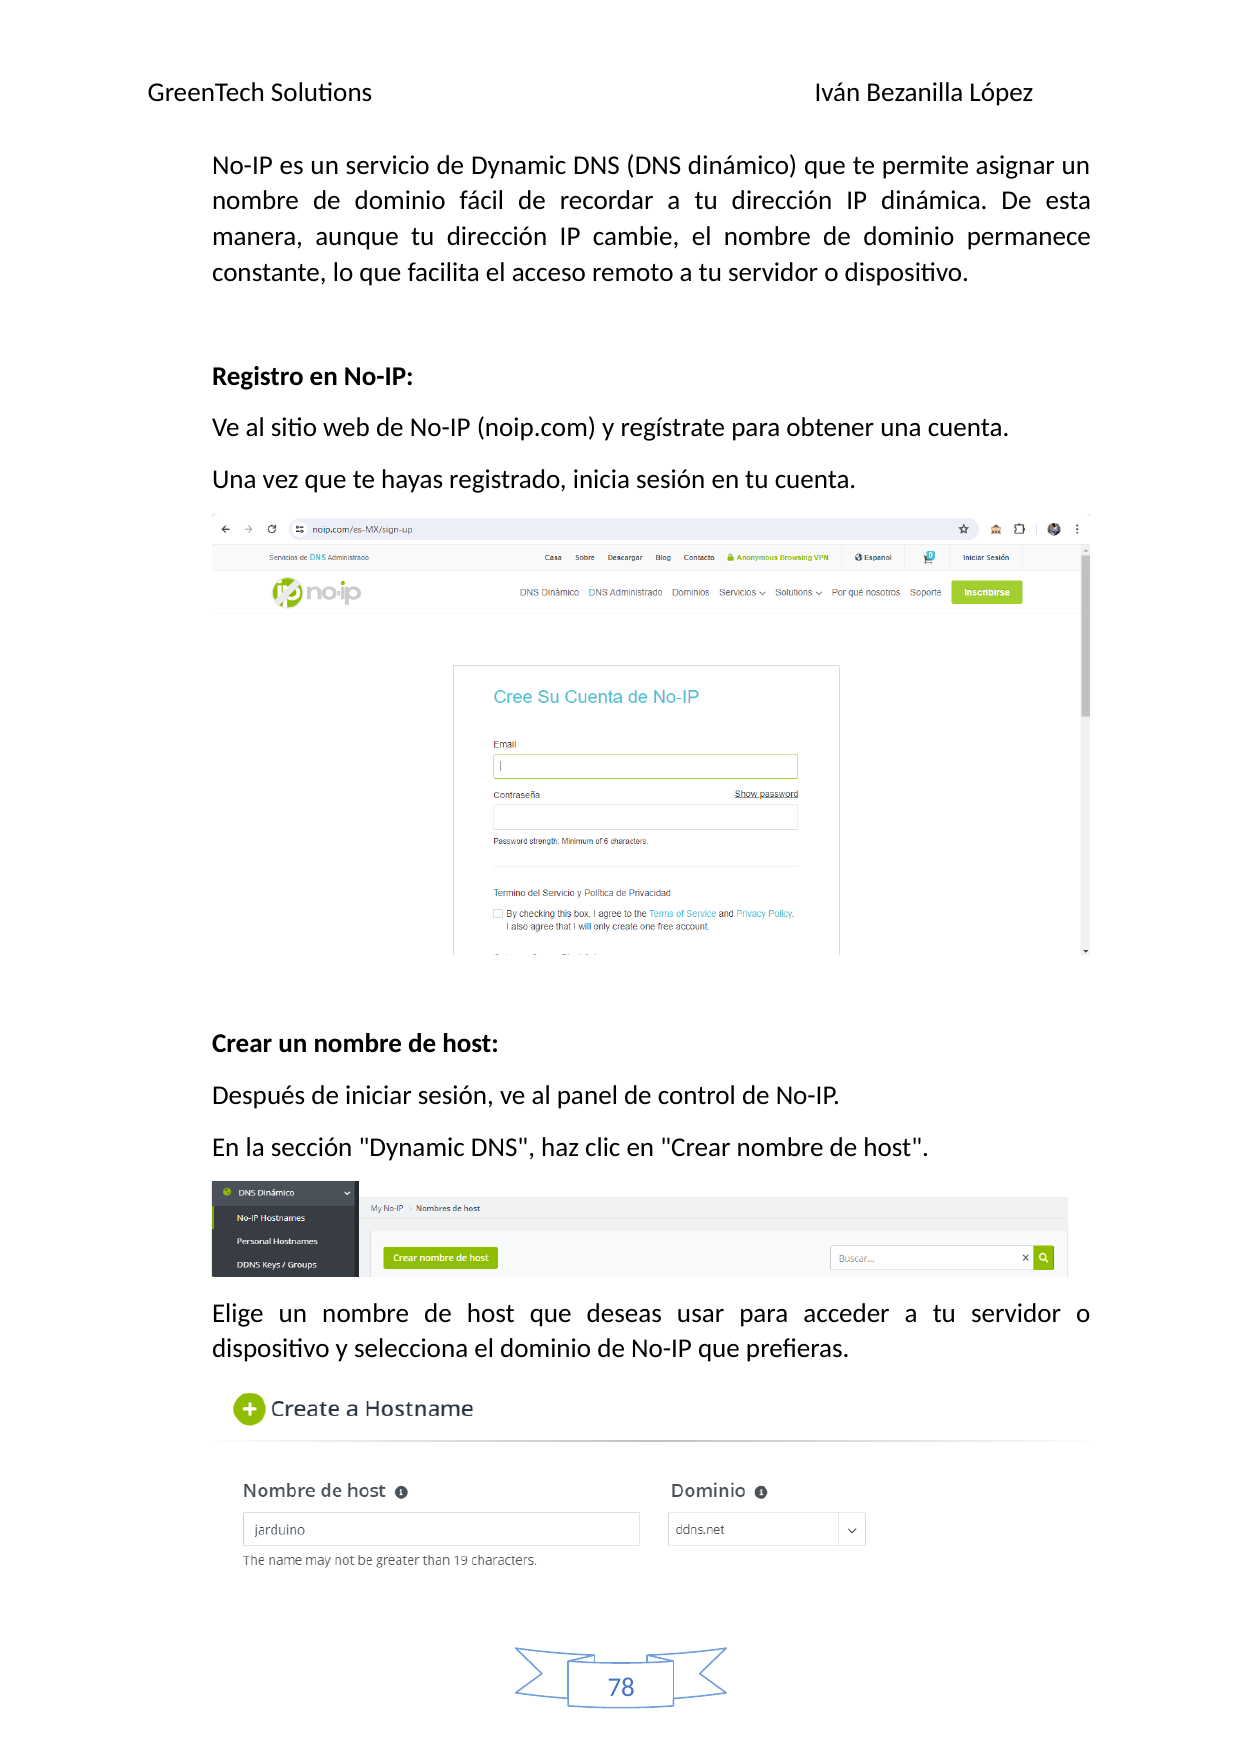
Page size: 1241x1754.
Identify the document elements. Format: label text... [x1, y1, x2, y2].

text No-IP es un servicio de Dynamic DNS (DNS dinámico) que te permite asignar un nombre de dominio fácil de recordar a tu dirección IP dinámica. De esta manera, aunque tu dirección IP cambie, el nombre de dominio permanece constante, lo que facilita el acceso remoto a tu servidor o dispositivo. [212, 148, 1092, 288]
text En la sección "Dynamic DNS", haz clic en "Crear nombre de host". [148, 1130, 1092, 1163]
text Después de iniciar sesión, ve al panel de control de No-IP. [148, 1078, 1092, 1111]
text Crear un nombre de host: [212, 1026, 1092, 1059]
text Elige un nombre de host que deseas usar para acceder a tu servidor o dispositivo y selecciona el dominio de No-IP que prefieras. [212, 1296, 1092, 1364]
text Registro en No-IP: [212, 359, 1092, 392]
text Ve al sitio web de No-IP (noip.com) y regístrate para obtener una cuenta. [148, 411, 1092, 444]
picture [211, 514, 1091, 955]
picture [211, 1383, 1089, 1578]
text Una vez que te hayas registrado, inicia sesión en tu cuenta. [148, 463, 1092, 496]
picture [211, 1181, 1069, 1277]
